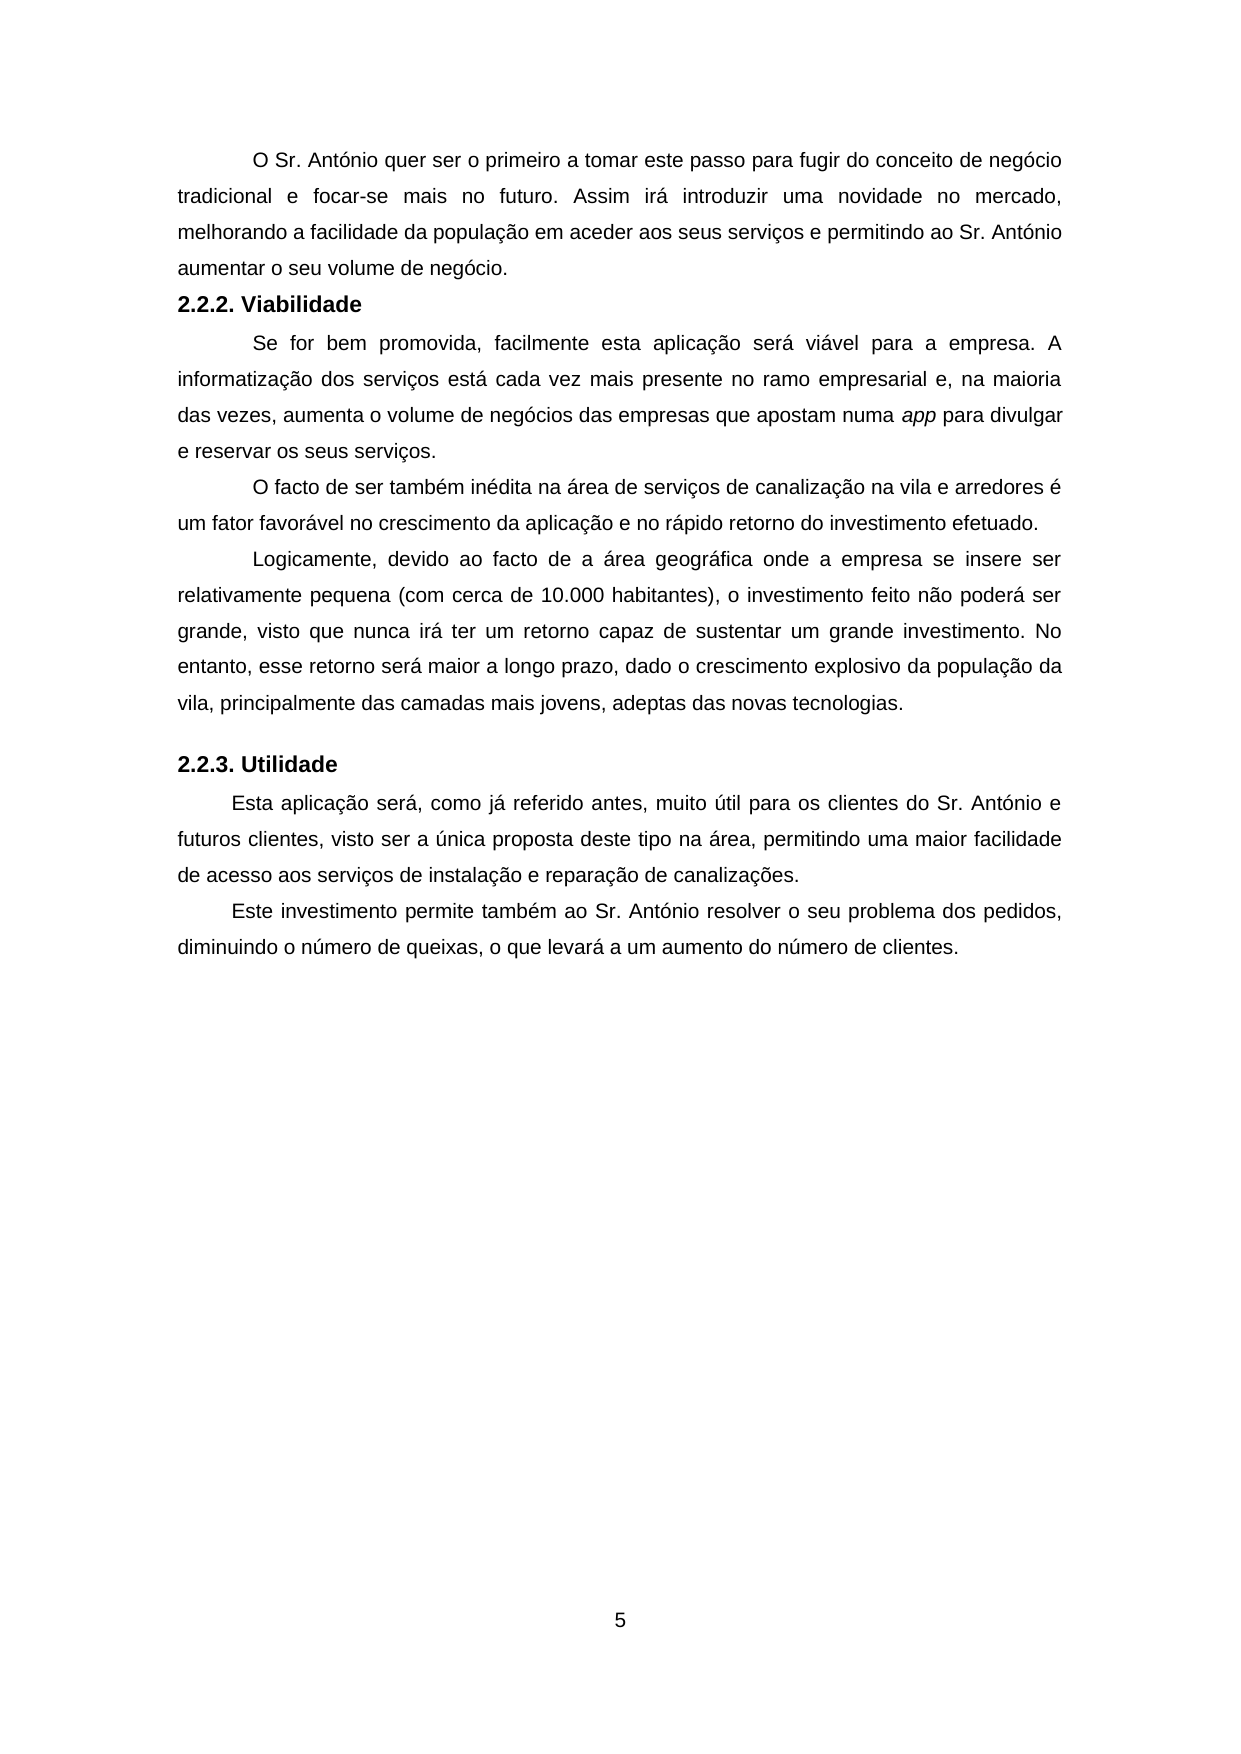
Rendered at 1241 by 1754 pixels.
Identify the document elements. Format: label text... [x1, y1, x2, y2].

text Esta aplicação será, como já referido antes, muito útil para os clientes do Sr. António e futuros clientes, visto ser a única proposta deste tipo na área, permitindo uma maior facilidade de acesso aos serviços de instalação e reparação de canalizações. [177, 791, 1063, 887]
text Este investimento permite também ao Sr. António resolver o seu problema dos pedidos, diminuindo o número de queixas, o que levará a um aumento do número de clientes. [177, 899, 1063, 958]
text 2.2.2. Viabilidade [177, 291, 1063, 318]
text Logicamente, devido ao facto de a área geográfica onde a empresa se insere ser relativamente pequena (com cerca de 10.000 habitantes), o investimento feito não poderá ser grande, visto que nunca irá ter um retorno capaz de sustentar um grande investimento. No entanto, esse retorno será maior a longo prazo, dado o crescimento explosivo da população da vila, principalmente das camadas mais jovens, adeptas das novas tecnologias. [177, 547, 1063, 714]
text Se for bem promovida, facilmente esta aplicação será viável para a empresa. A informatização dos serviços está cada vez mais presente no ramo empresarial e, na maioria das vezes, aumenta o volume de negócios das empresas que apostam numa app para divulgar e reservar os seus serviços. [177, 331, 1063, 463]
text O Sr. António quer ser o primeiro a tomar este passo para fugir do conceito de negócio tradicional e focar-se mais no futuro. Assim irá introduzir uma novidade no mercado, melhorando a facilidade da população em aceder aos seus serviços e permitindo ao Sr. António aumentar o seu volume de negócio. [177, 148, 1063, 279]
text 2.2.3. Utilidade [177, 751, 1063, 778]
text O facto de ser também inédita na área de serviços de canalização na vila e arredores é um fator favorável no crescimento da aplicação e no rápido retorno do investimento efetuado. [177, 475, 1063, 534]
